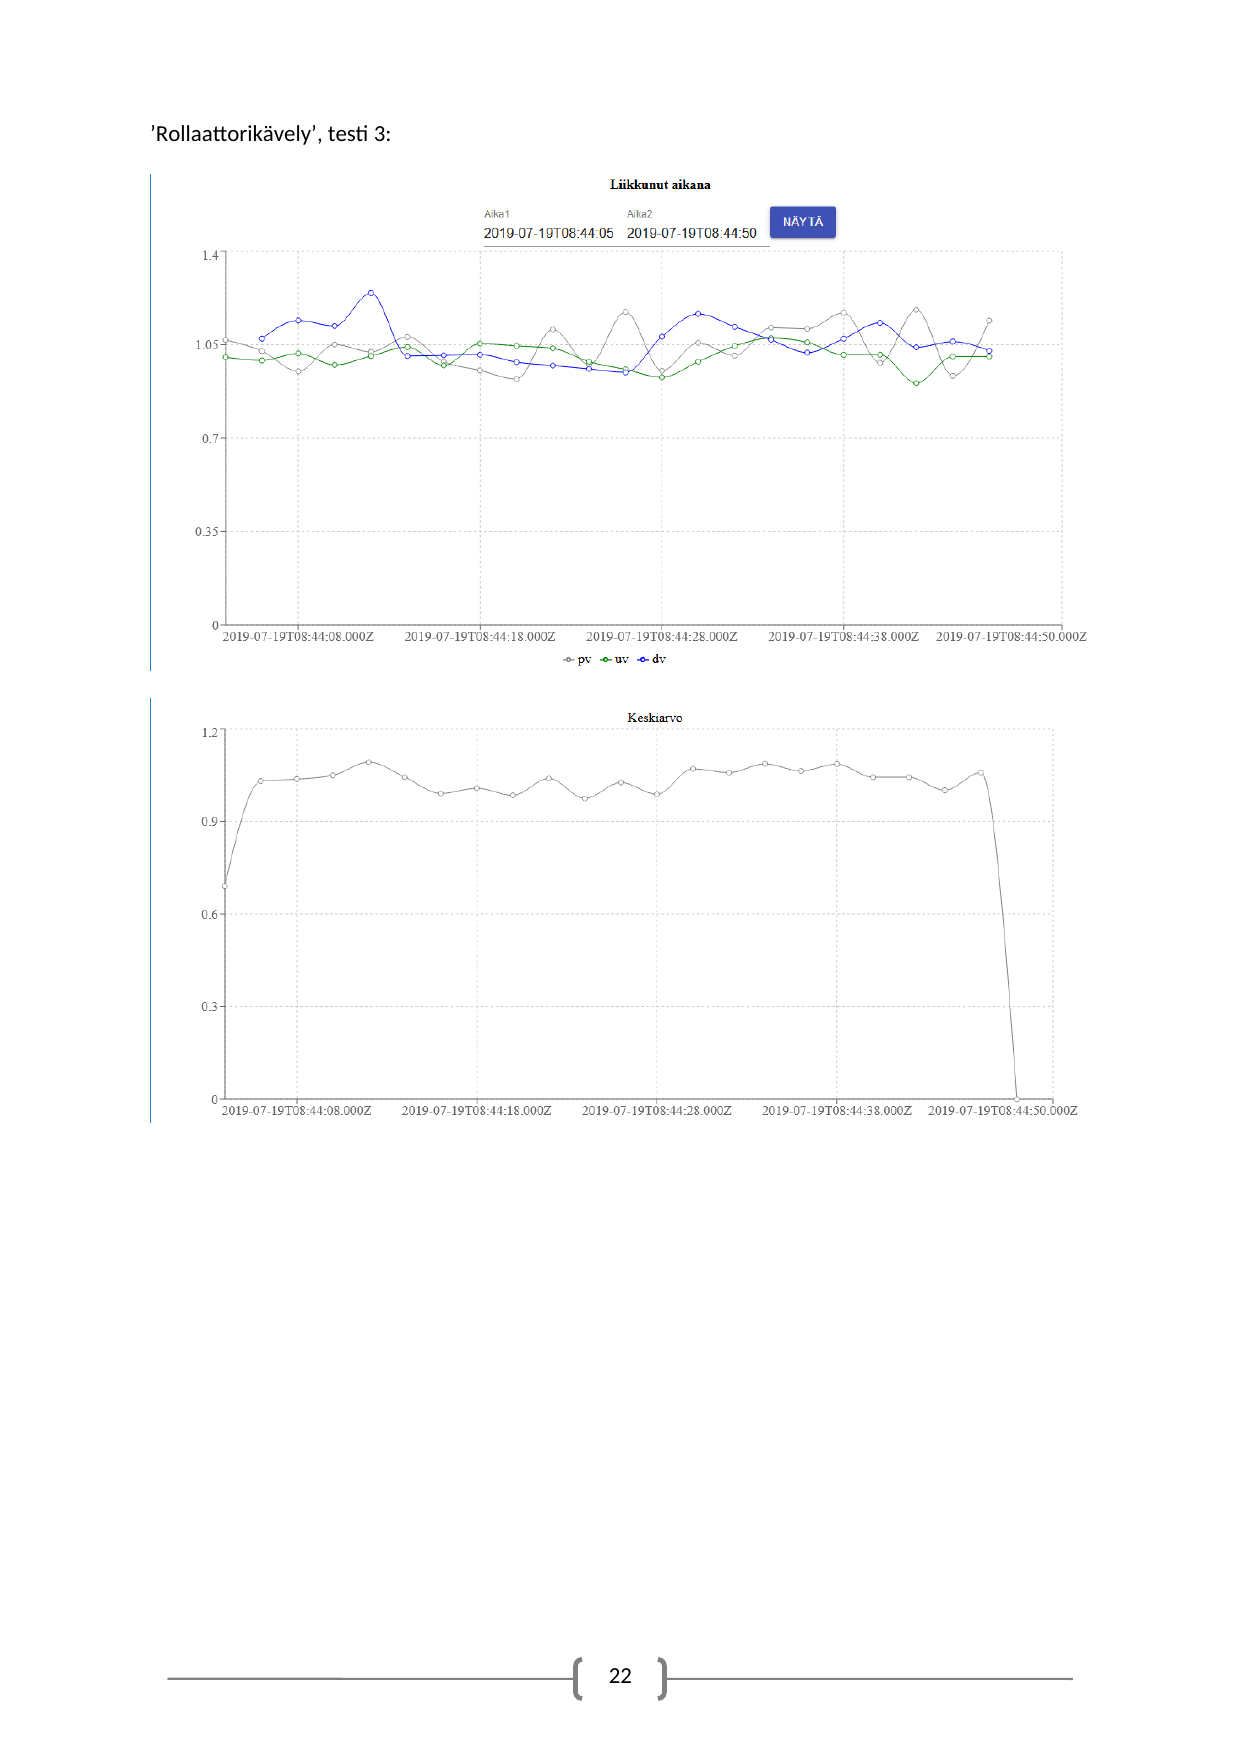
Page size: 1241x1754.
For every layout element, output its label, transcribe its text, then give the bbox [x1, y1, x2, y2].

picture [150, 698, 1091, 1123]
picture [150, 174, 1091, 671]
text ’Rollaattorikävely’, testi 3: [150, 119, 1090, 147]
